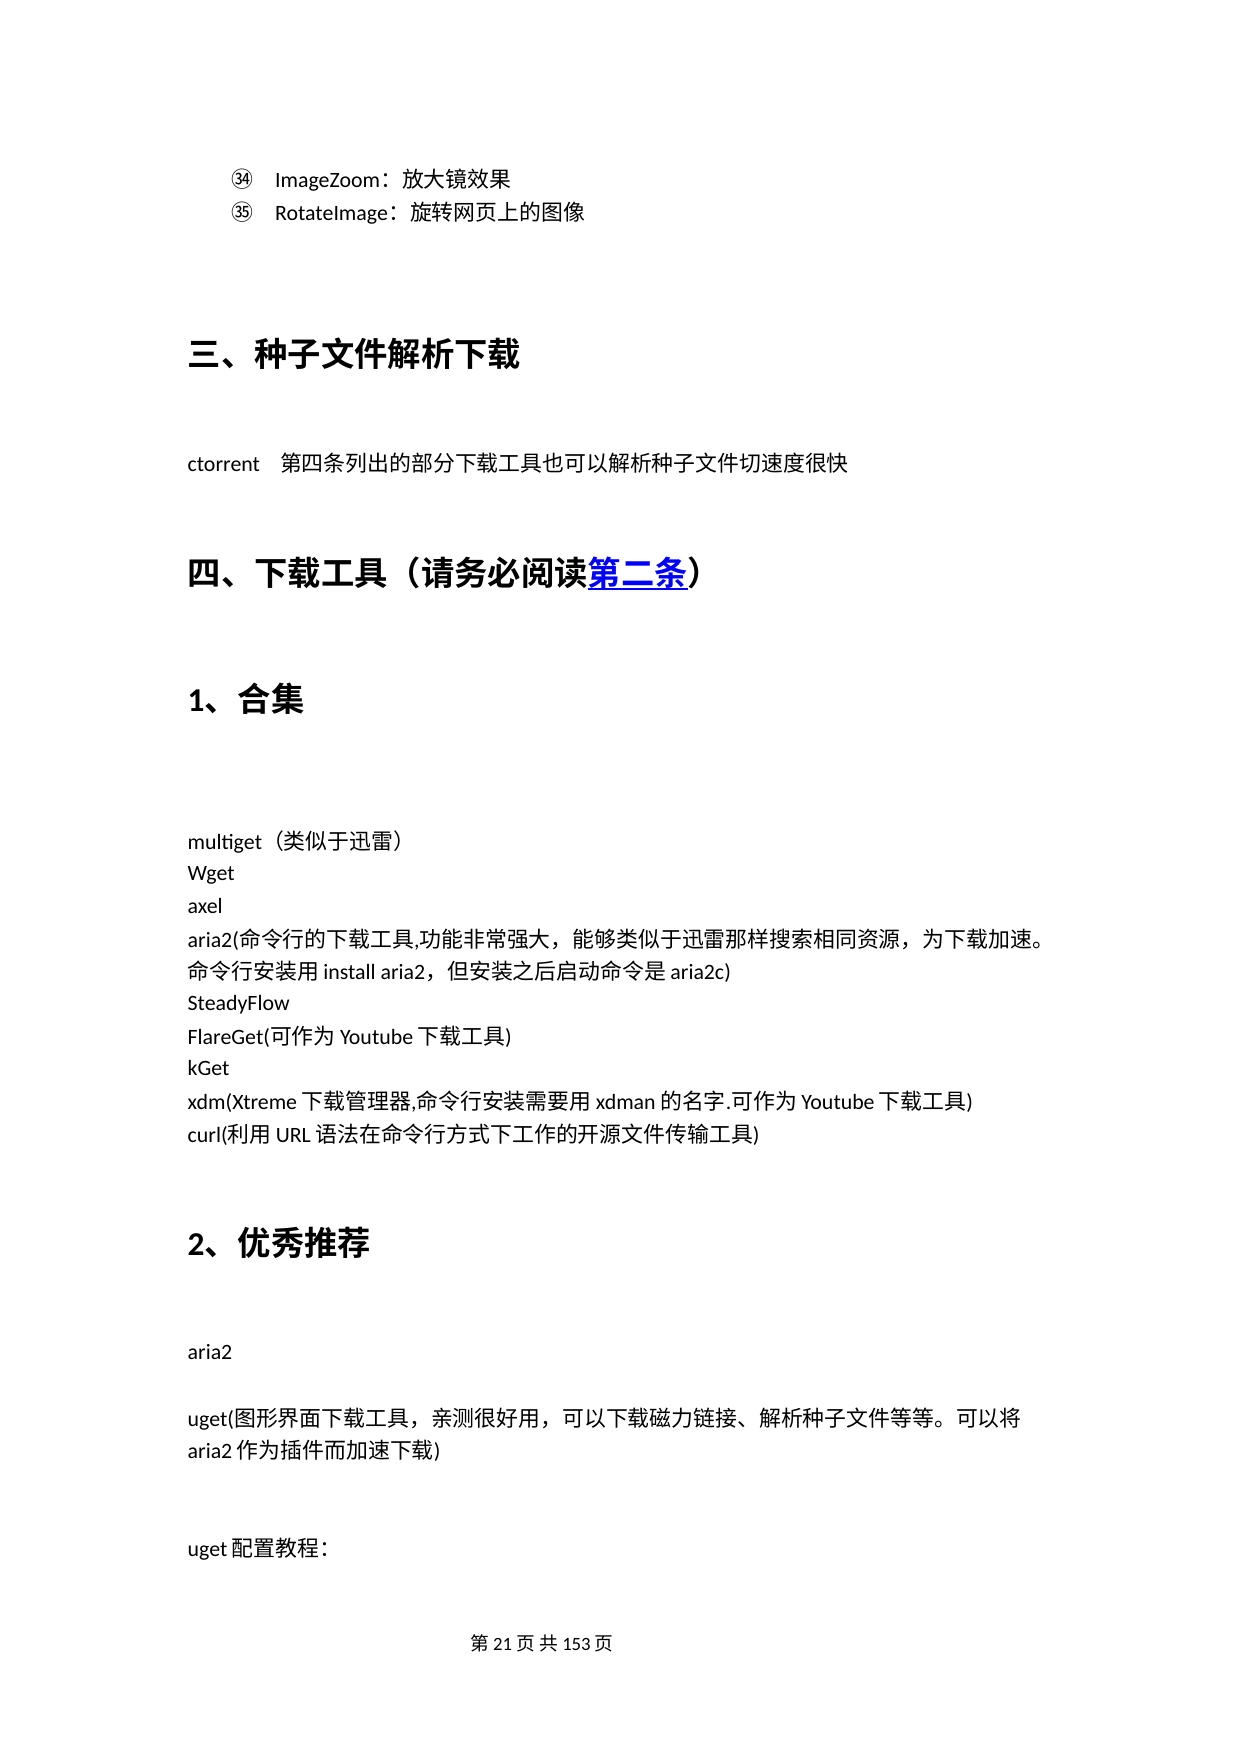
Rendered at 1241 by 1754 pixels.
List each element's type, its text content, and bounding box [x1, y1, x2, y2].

text Wget [187, 856, 1053, 889]
text aria2 [187, 1335, 1053, 1368]
text curl(利用URL语法在命令行方式下工作的开源文件传输工具) [187, 1116, 1053, 1149]
list RotateImage：旋转网页上的图像 [187, 194, 1053, 227]
list ImageZoom：放大镜效果 [187, 162, 1053, 194]
text aria2(命令行的下载工具,功能非常强大，能够类似于迅雷那样搜索相同资源，为下载加速。命令行安装用install aria2，但安装之后启动命令是aria2c) [187, 921, 1053, 986]
text ctorrent 第四条列出的部分下载工具也可以解析种子文件切速度很快 [187, 446, 1053, 478]
subtitle 1、合集 [187, 665, 1053, 730]
text SteadyFlow [187, 986, 1053, 1019]
text FlareGet(可作为Youtube下载工具) [187, 1019, 1053, 1051]
text uget(图形界面下载工具，亲测很好用，可以下载磁力链接、解析种子文件等等。可以将aria2作为插件而加速下载) [187, 1400, 1053, 1465]
text axel [187, 889, 1053, 921]
subtitle 四、下载工具（请务必阅读第二条） [187, 538, 1053, 603]
text multiget（类似于迅雷） [187, 824, 1053, 856]
text xdm(Xtreme下载管理器,命令行安装需要用xdman的名字.可作为Youtube下载工具) [187, 1084, 1053, 1116]
text uget配置教程： [187, 1530, 1053, 1563]
subtitle 2、优秀推荐 [187, 1208, 1053, 1273]
text kGet [187, 1051, 1053, 1084]
subtitle 三、种子文件解析下载 [187, 319, 1053, 384]
